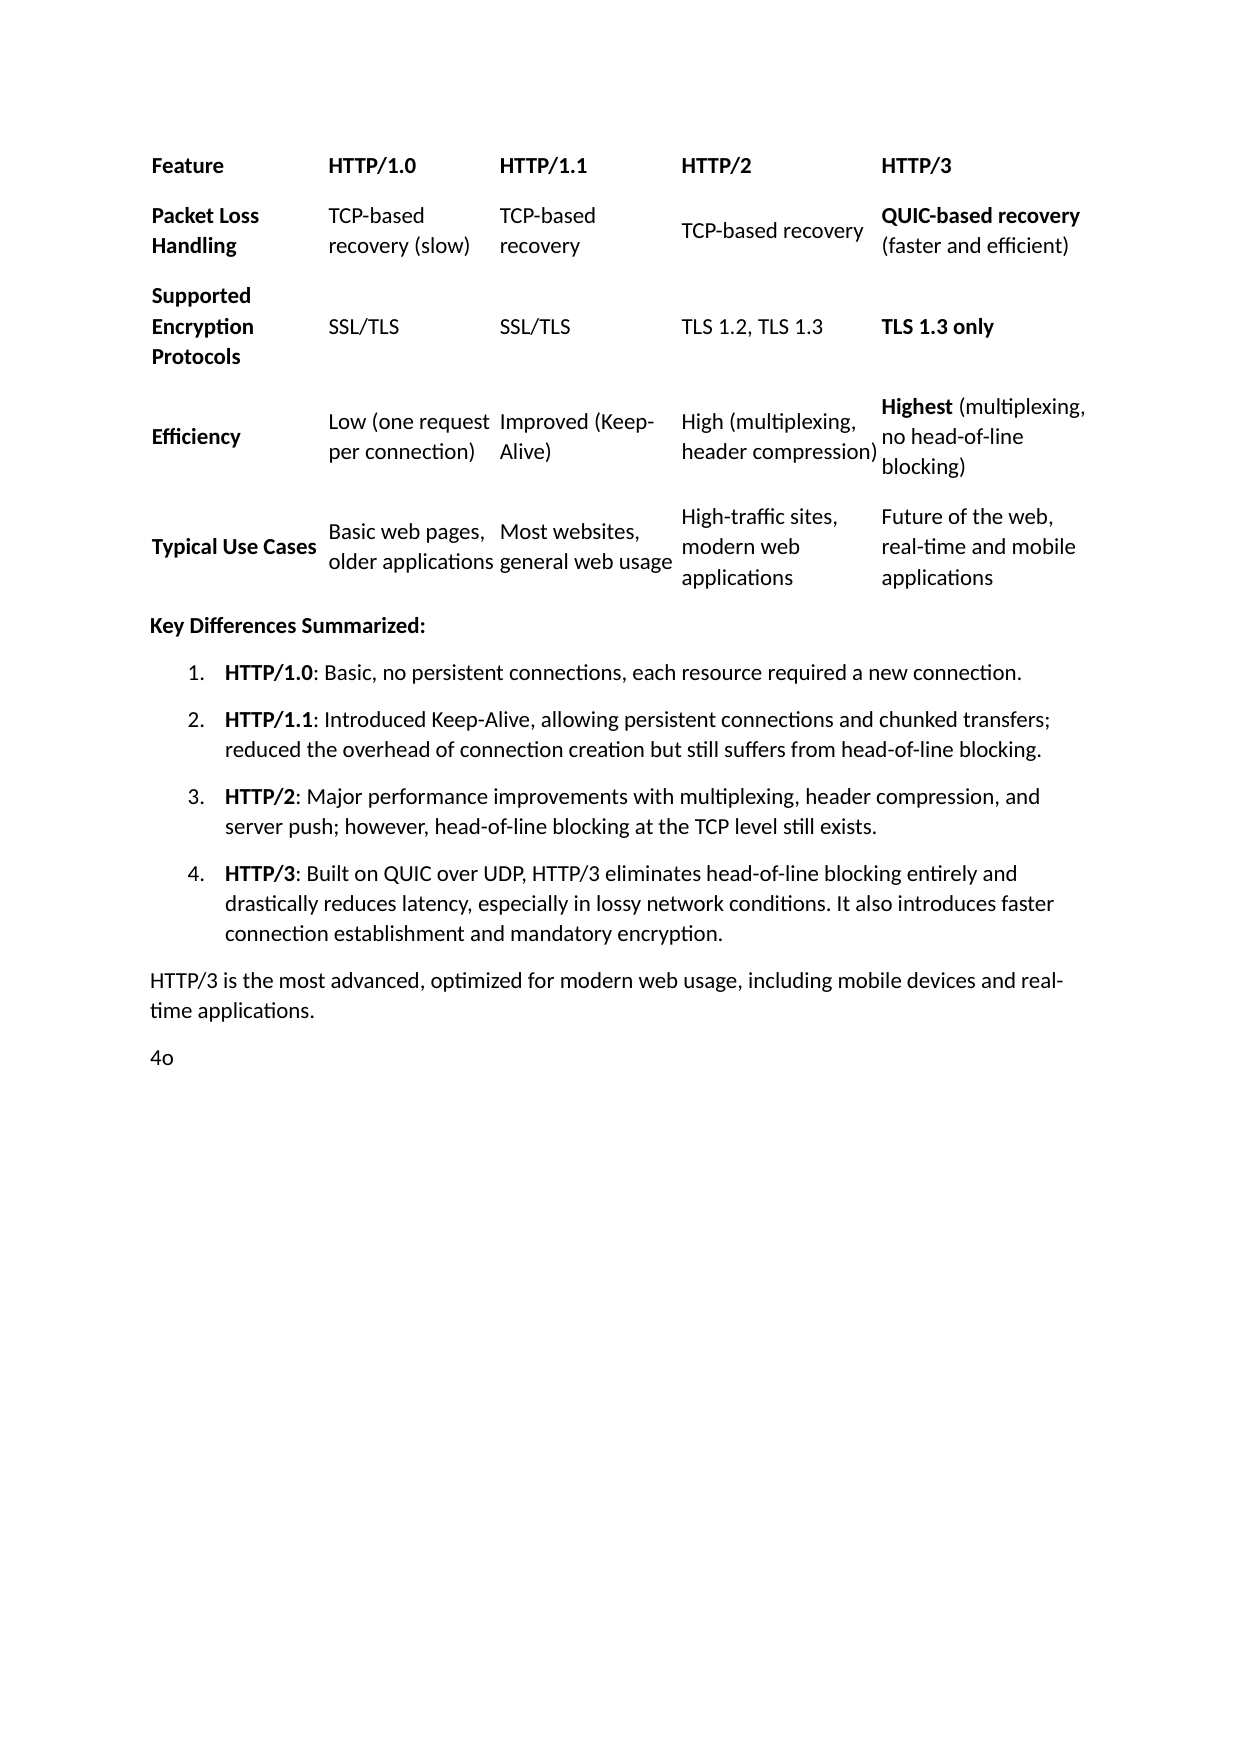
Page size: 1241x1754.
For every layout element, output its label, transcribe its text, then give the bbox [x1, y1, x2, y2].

text HTTP/3 is the most advanced, optimized for modern web usage, including mobile devices and real-time applications. [150, 966, 1090, 1024]
table_header Feature [150, 150, 327, 200]
list HTTP/1.0: Basic, no persistent connections, each resource required a new connection. [187, 658, 1090, 686]
table_cell TCP-based recovery (slow) [327, 200, 498, 280]
list HTTP/2: Major performance improvements with multiplexing, header compression, and server push; however, head-of-line blocking at the TCP level still exists. [187, 782, 1090, 840]
list HTTP/1.1: Introduced Keep-Alive, allowing persistent connections and chunked transfers; reduced the overhead of connection creation but still suffers from head-of-line blocking. [187, 705, 1090, 763]
table_cell Typical Use Cases [150, 501, 327, 611]
table_cell SSL/TLS [327, 280, 498, 390]
table_cell High-traffic sites, modern web applications [680, 501, 880, 611]
table_header HTTP/3 [880, 150, 1090, 200]
table_cell Highest (multiplexing, no head-of-line blocking) [880, 390, 1090, 501]
table_cell Efficiency [150, 390, 327, 501]
table_cell Future of the web, real-time and mobile applications [880, 501, 1090, 611]
table_cell Most websites, general web usage [498, 501, 680, 611]
table_header HTTP/2 [680, 150, 880, 200]
table_cell Supported Encryption Protocols [150, 280, 327, 390]
table_cell Basic web pages, older applications [327, 501, 498, 611]
table_cell TCP-based recovery [498, 200, 680, 280]
table_cell High (multiplexing, header compression) [680, 390, 880, 501]
text 4o [150, 1043, 1090, 1071]
table_header HTTP/1.0 [327, 150, 498, 200]
table_cell TCP-based recovery [680, 200, 880, 280]
list HTTP/3: Built on QUIC over UDP, HTTP/3 eliminates head-of-line blocking entirely and drastically reduces latency, especially in lossy network conditions. It also introduces faster connection establishment and mandatory encryption. [187, 859, 1090, 947]
table_cell Improved (Keep-Alive) [498, 390, 680, 501]
table_cell Packet Loss Handling [150, 200, 327, 280]
table_cell Low (one request per connection) [327, 390, 498, 501]
table_cell TLS 1.2, TLS 1.3 [680, 280, 880, 390]
table_cell QUIC-based recovery (faster and efficient) [880, 200, 1090, 280]
table_cell TLS 1.3 only [880, 280, 1090, 390]
table_cell SSL/TLS [498, 280, 680, 390]
table_header HTTP/1.1 [498, 150, 680, 200]
text Key Differences Summarized: [150, 611, 1090, 639]
